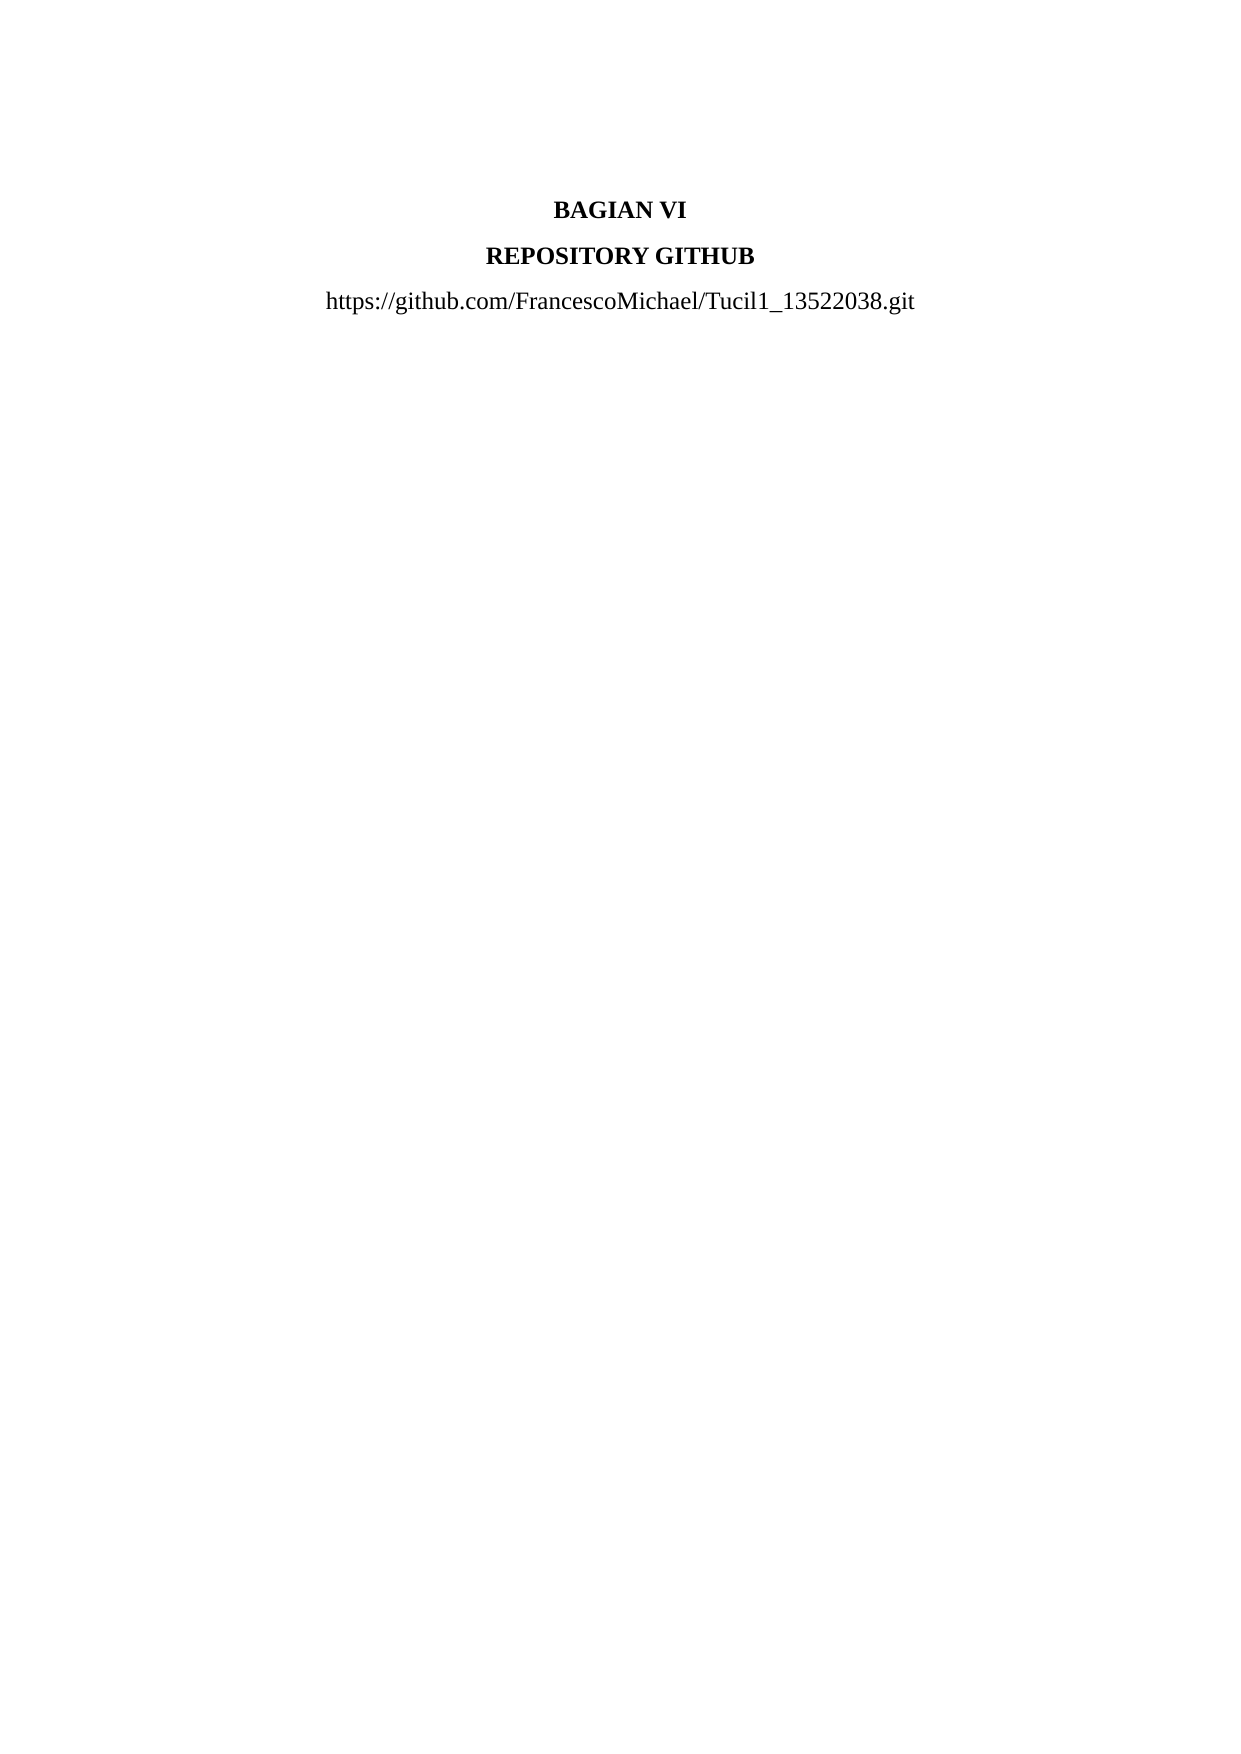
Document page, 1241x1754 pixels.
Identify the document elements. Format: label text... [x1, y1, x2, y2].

text BAGIAN VI [150, 195, 1090, 224]
text https://github.com/FrancescoMichael/Tucil1_13522038.git [150, 286, 1090, 315]
text REPOSITORY GITHUB [150, 241, 1090, 269]
